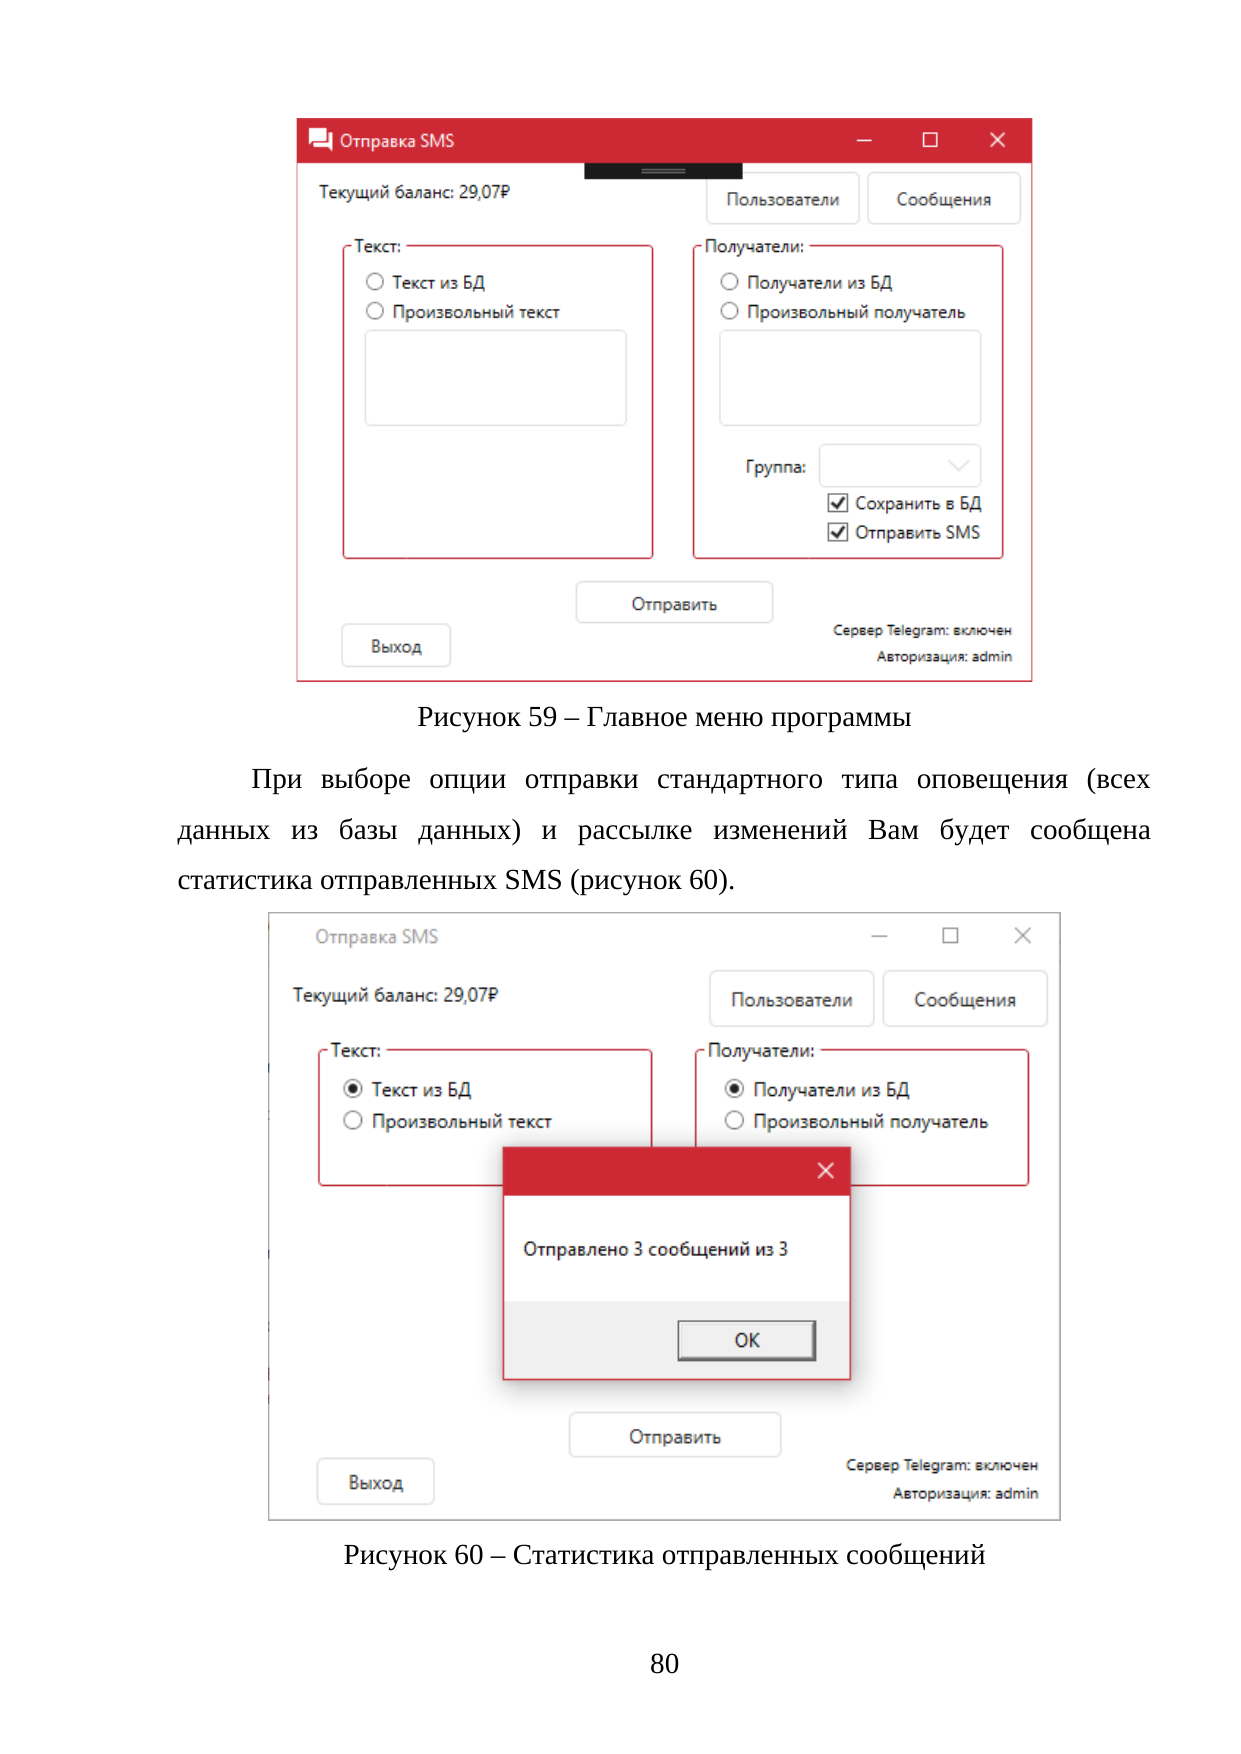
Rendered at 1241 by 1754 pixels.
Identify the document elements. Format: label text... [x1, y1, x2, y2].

text Рисунок 60 – Статистика отправленных сообщений [177, 1537, 1152, 1571]
picture [268, 912, 1061, 1521]
picture [296, 118, 1033, 682]
text При выборе опции отправки стандартного типа оповещения (всех данных из базы данных) и рассылке изменений Вам будет сообщена статистика отправленных SMS (рисунок 60). [177, 762, 1152, 896]
text Рисунок 59 – Главное меню программы [177, 699, 1152, 732]
